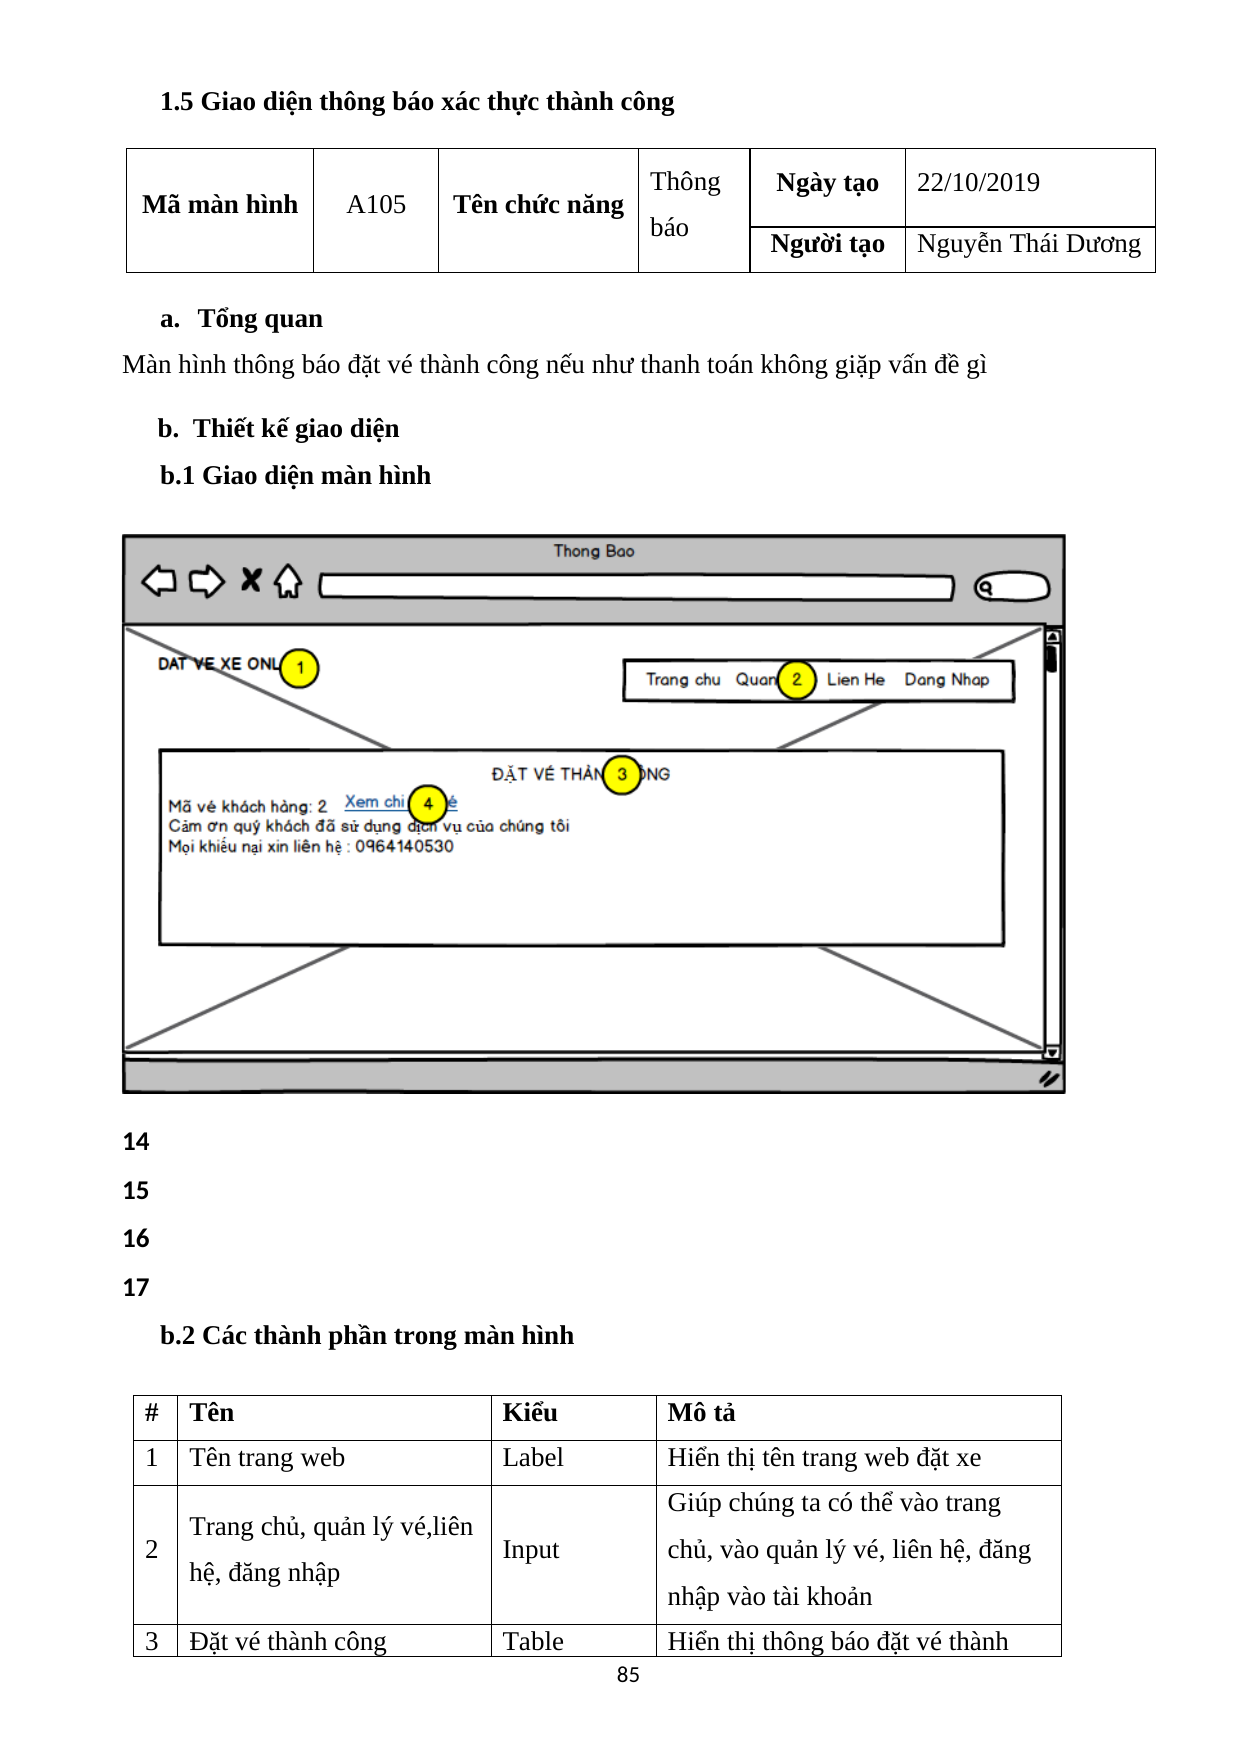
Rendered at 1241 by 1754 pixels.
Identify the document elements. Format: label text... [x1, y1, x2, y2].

table_header A105 [314, 149, 438, 272]
table_cell Label [492, 1441, 656, 1485]
table_header Ngày tạo [751, 149, 905, 226]
table_header Mô tả [657, 1396, 1061, 1440]
table_header Tên chức năng [439, 149, 638, 272]
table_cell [657, 1625, 1061, 1656]
table_cell Input [492, 1486, 656, 1624]
table_cell Table [492, 1625, 656, 1656]
table_header Thông báo [639, 149, 749, 272]
table_cell Tên trang web [178, 1441, 491, 1485]
table_cell 2 [134, 1486, 177, 1624]
table_cell Trang chủ, quản lý vé,liên hệ, đăng nhập [178, 1486, 491, 1624]
text b.2 Các thành phần trong màn hình [160, 1319, 1134, 1350]
table_header # [134, 1396, 177, 1440]
table_header 22/10/2019 [906, 149, 1155, 226]
table_header Mã màn hình [127, 149, 313, 272]
text Màn hình thông báo đặt vé thành công nếu như thanh toán không giặp vấn đề gì [122, 349, 1134, 380]
table_header Tên [178, 1396, 491, 1440]
list Tổng quan [160, 302, 1134, 333]
table_cell Người tạo [751, 228, 905, 272]
table_cell 1 [134, 1441, 177, 1485]
table_cell Đặt vé thành công [178, 1625, 491, 1656]
table_cell Hiển thị tên trang web đặt xe [657, 1441, 1061, 1485]
table_cell Giúp chúng ta có thể vào trang chủ, vào quản lý vé, liên hệ, đăng nhập vào tài khoản [657, 1486, 1061, 1624]
table_cell Nguyễn Thái Dương [906, 228, 1155, 272]
table_header Kiểu [492, 1396, 656, 1440]
picture [121, 534, 1066, 1094]
table_cell 3 [134, 1625, 177, 1656]
text b. Thiết kế giao diện [157, 412, 1134, 443]
subtitle 1.5 Giao diện thông báo xác thực thành công [160, 85, 1134, 117]
text b.1 Giao diện màn hình [160, 459, 1134, 490]
